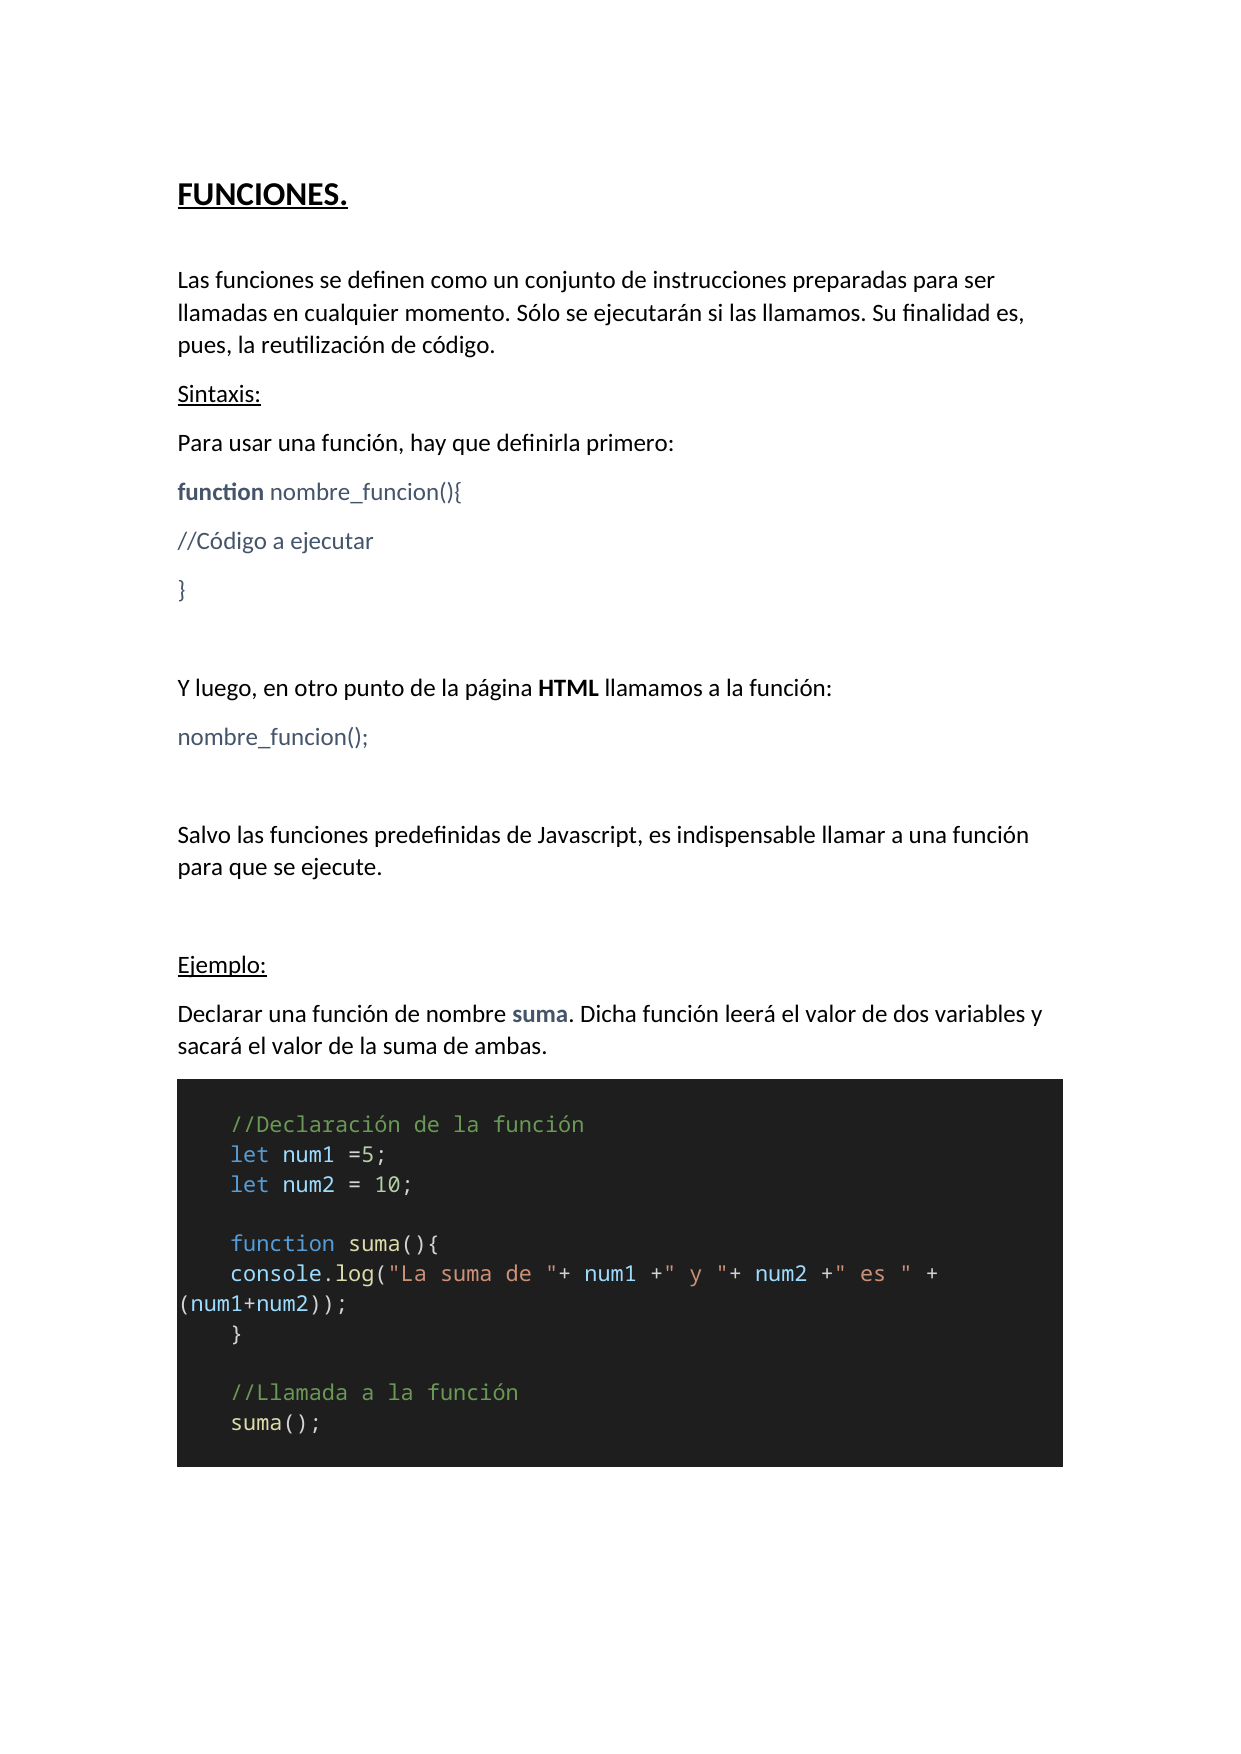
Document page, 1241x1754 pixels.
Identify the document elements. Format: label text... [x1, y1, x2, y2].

text console.log("La suma de "+ num1 +" y "+ num2 +" es " + (num1+num2)); [177, 1258, 1063, 1318]
text function suma(){ [177, 1228, 1063, 1258]
text } [177, 574, 1063, 604]
text suma(); [177, 1407, 1063, 1437]
subtitle FUNCIONES. [177, 173, 1063, 213]
text function nombre_funcion(){ [177, 476, 1063, 507]
text Ejemplo: [177, 949, 1063, 979]
text nombre_funcion(); [177, 721, 1063, 751]
text let num1 =5; [177, 1139, 1063, 1169]
text Para usar una función, hay que definirla primero: [177, 427, 1063, 458]
text //Código a ejecutar [177, 525, 1063, 556]
text } [177, 1318, 1063, 1347]
text let num2 = 10; [177, 1169, 1063, 1198]
text //Declaración de la función [177, 1109, 1063, 1139]
text Sintaxis: [177, 378, 1063, 409]
text Salvo las funciones predefinidas de Javascript, es indispensable llamar a una función para que se ejecute. [177, 819, 1063, 882]
text //Llamada a la función [177, 1377, 1063, 1407]
text Declarar una función de nombre suma. Dicha función leerá el valor de dos variables y sacará el valor de la suma de ambas. [177, 998, 1063, 1061]
text Y luego, en otro punto de la página HTML llamamos a la función: [177, 672, 1063, 702]
text Las funciones se definen como un conjunto de instrucciones preparadas para ser llamadas en cualquier momento. Sólo se ejecutarán si las llamamos. Su finalidad es, pues, la reutilización de código. [177, 265, 1063, 360]
